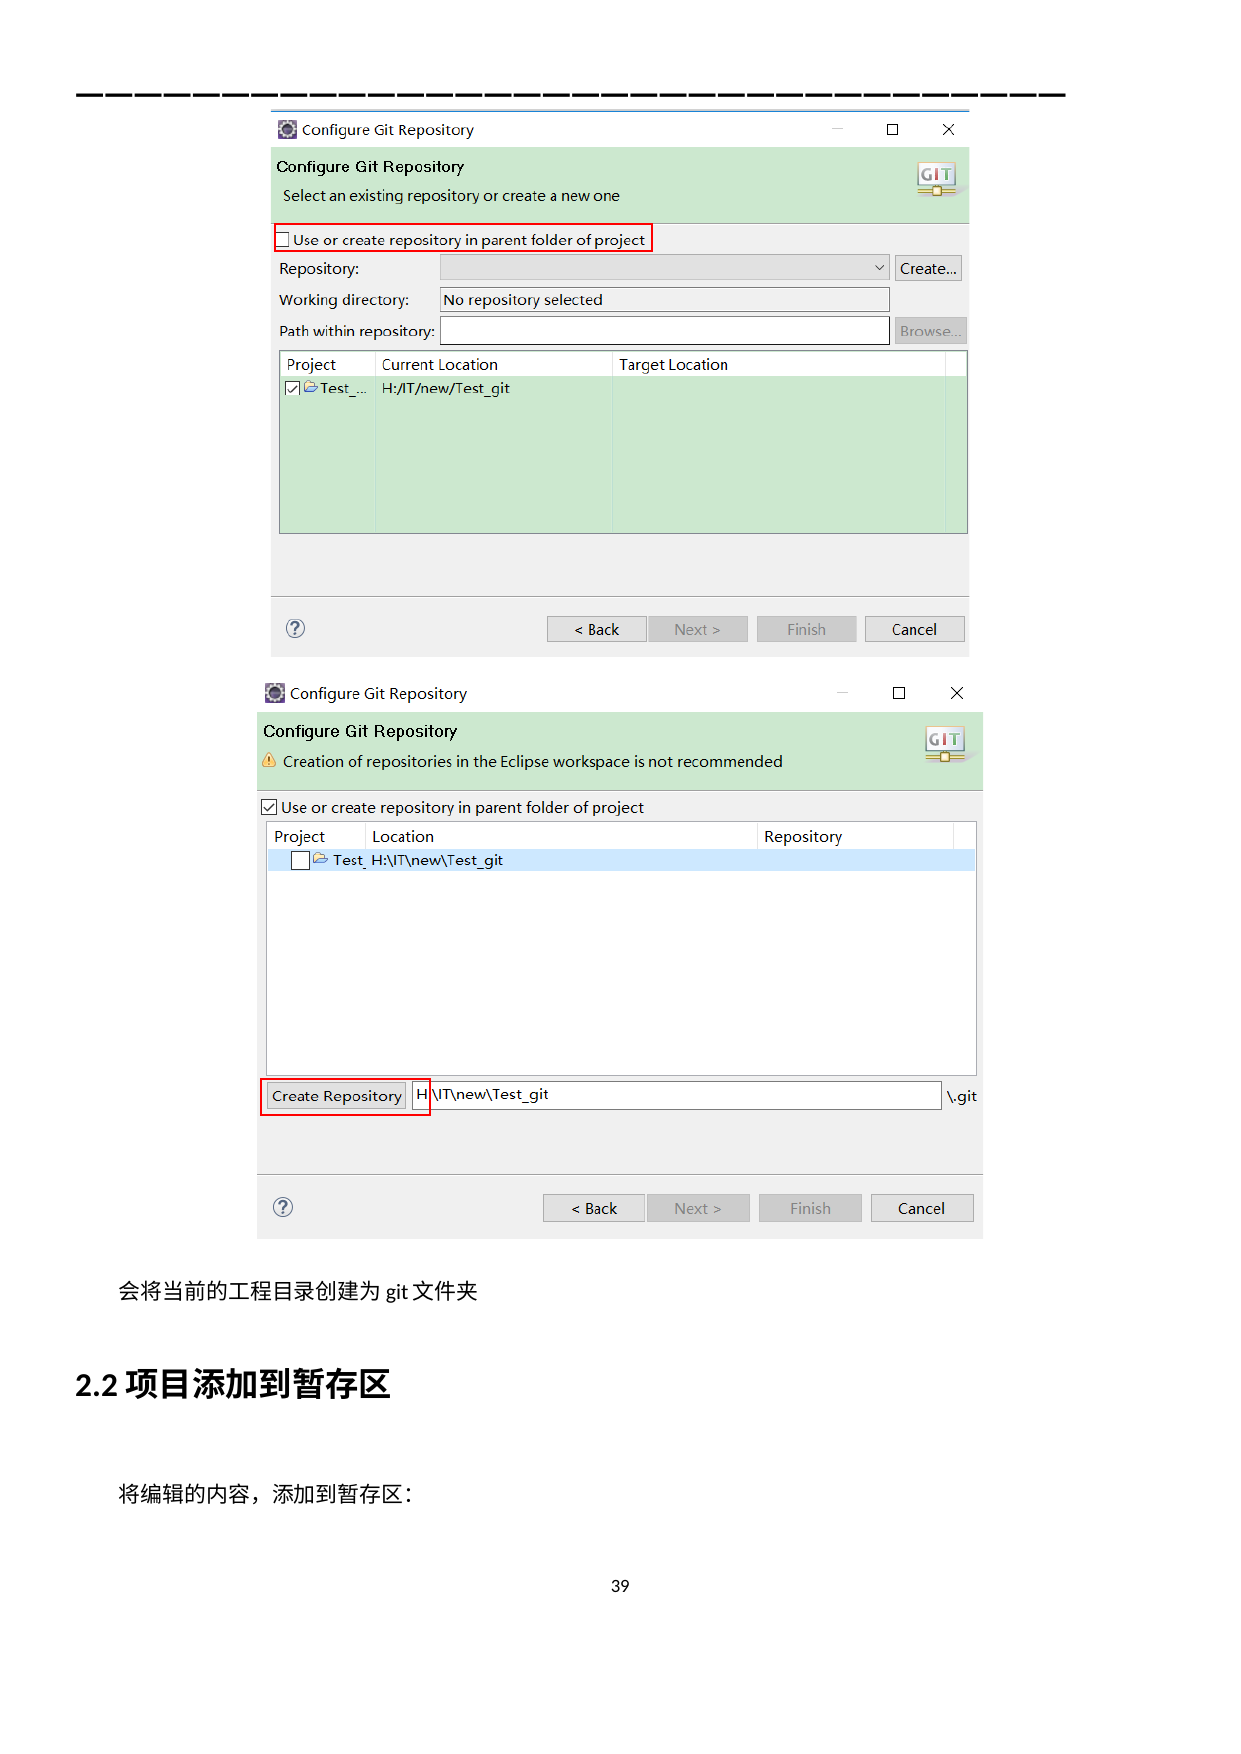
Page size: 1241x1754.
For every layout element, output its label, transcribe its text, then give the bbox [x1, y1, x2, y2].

picture [257, 675, 984, 1239]
subtitle 2.2 项目添加到暂存区 [75, 1349, 1165, 1414]
text 会将当前的工程目录创建为git文件夹 [75, 1273, 1165, 1306]
picture [270, 109, 970, 657]
text 将编辑的内容，添加到暂存区： [75, 1476, 1165, 1509]
